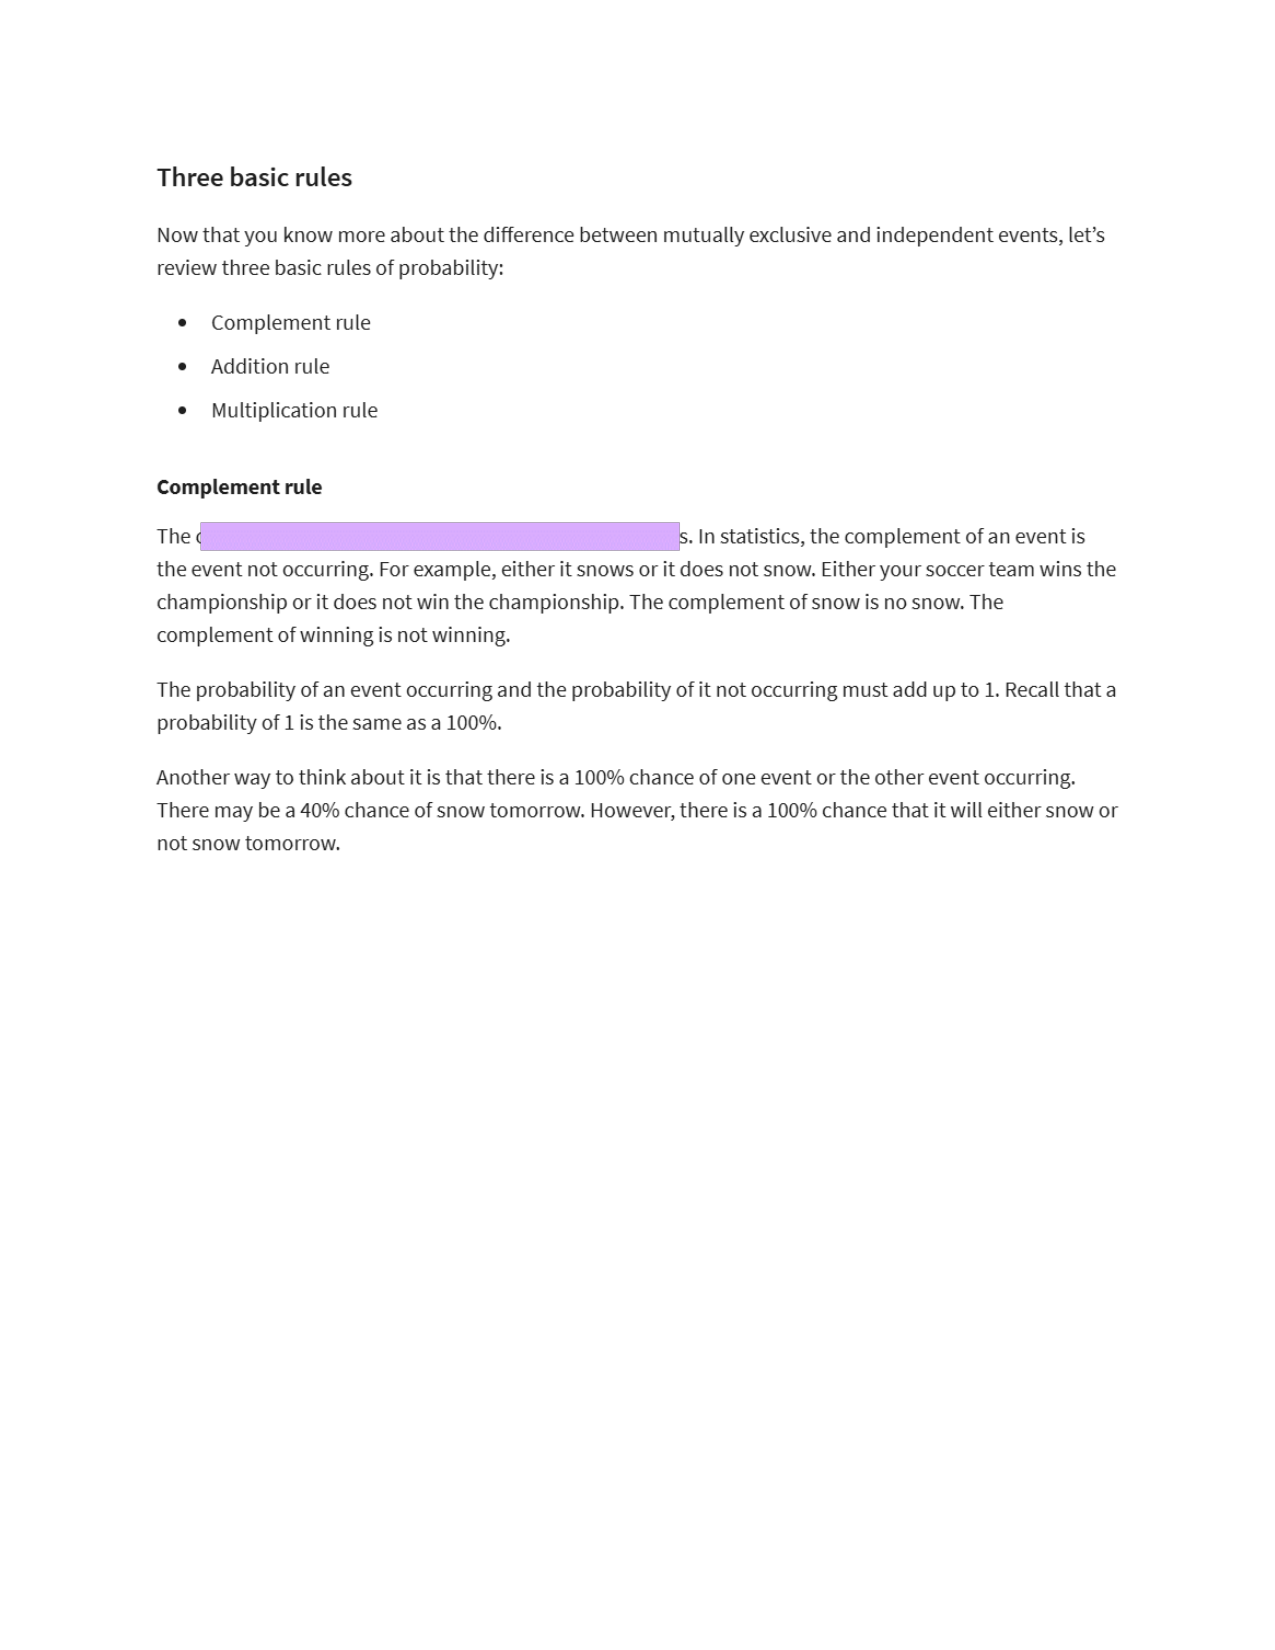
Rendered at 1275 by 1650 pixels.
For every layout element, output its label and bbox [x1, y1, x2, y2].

picture [150, 150, 1125, 870]
